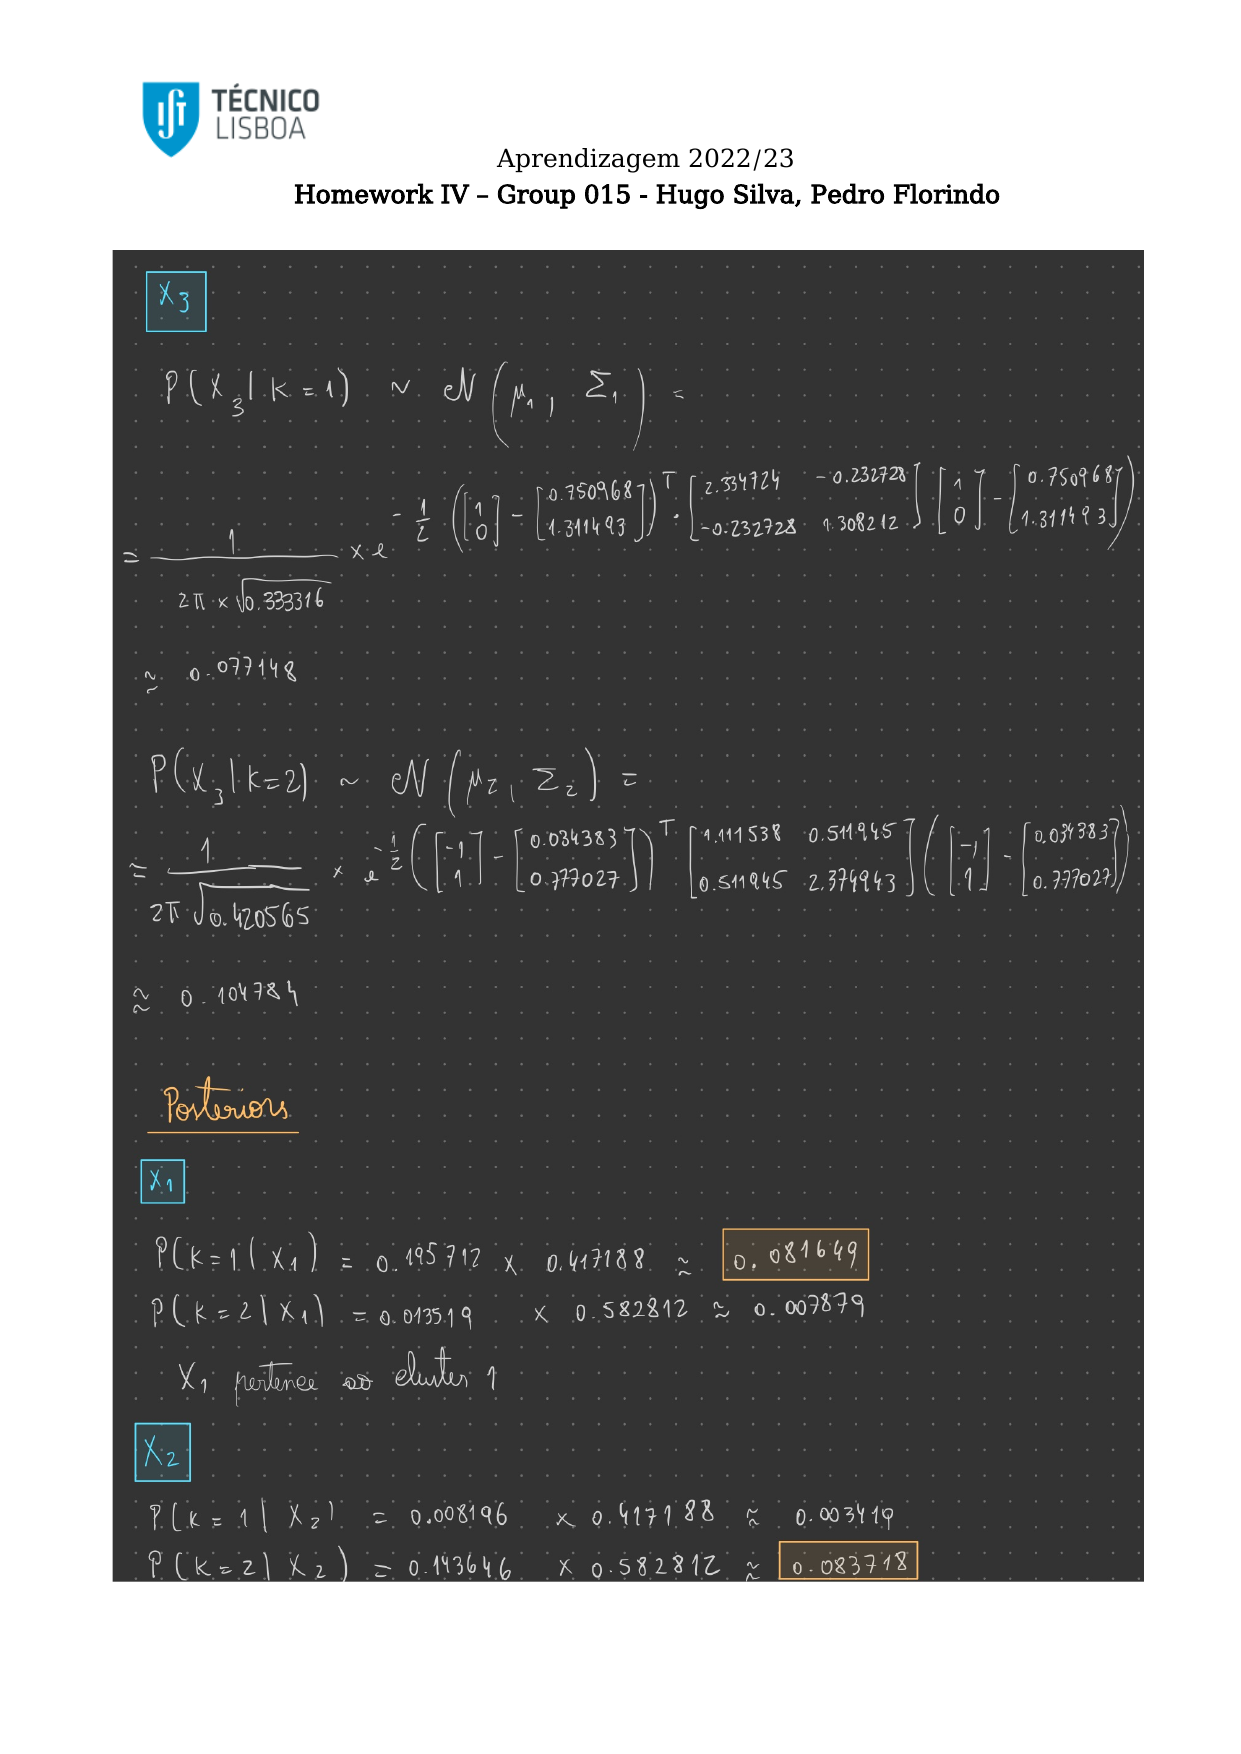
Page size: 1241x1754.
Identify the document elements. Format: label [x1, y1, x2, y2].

picture [112, 250, 1144, 1582]
picture [131, 73, 329, 167]
